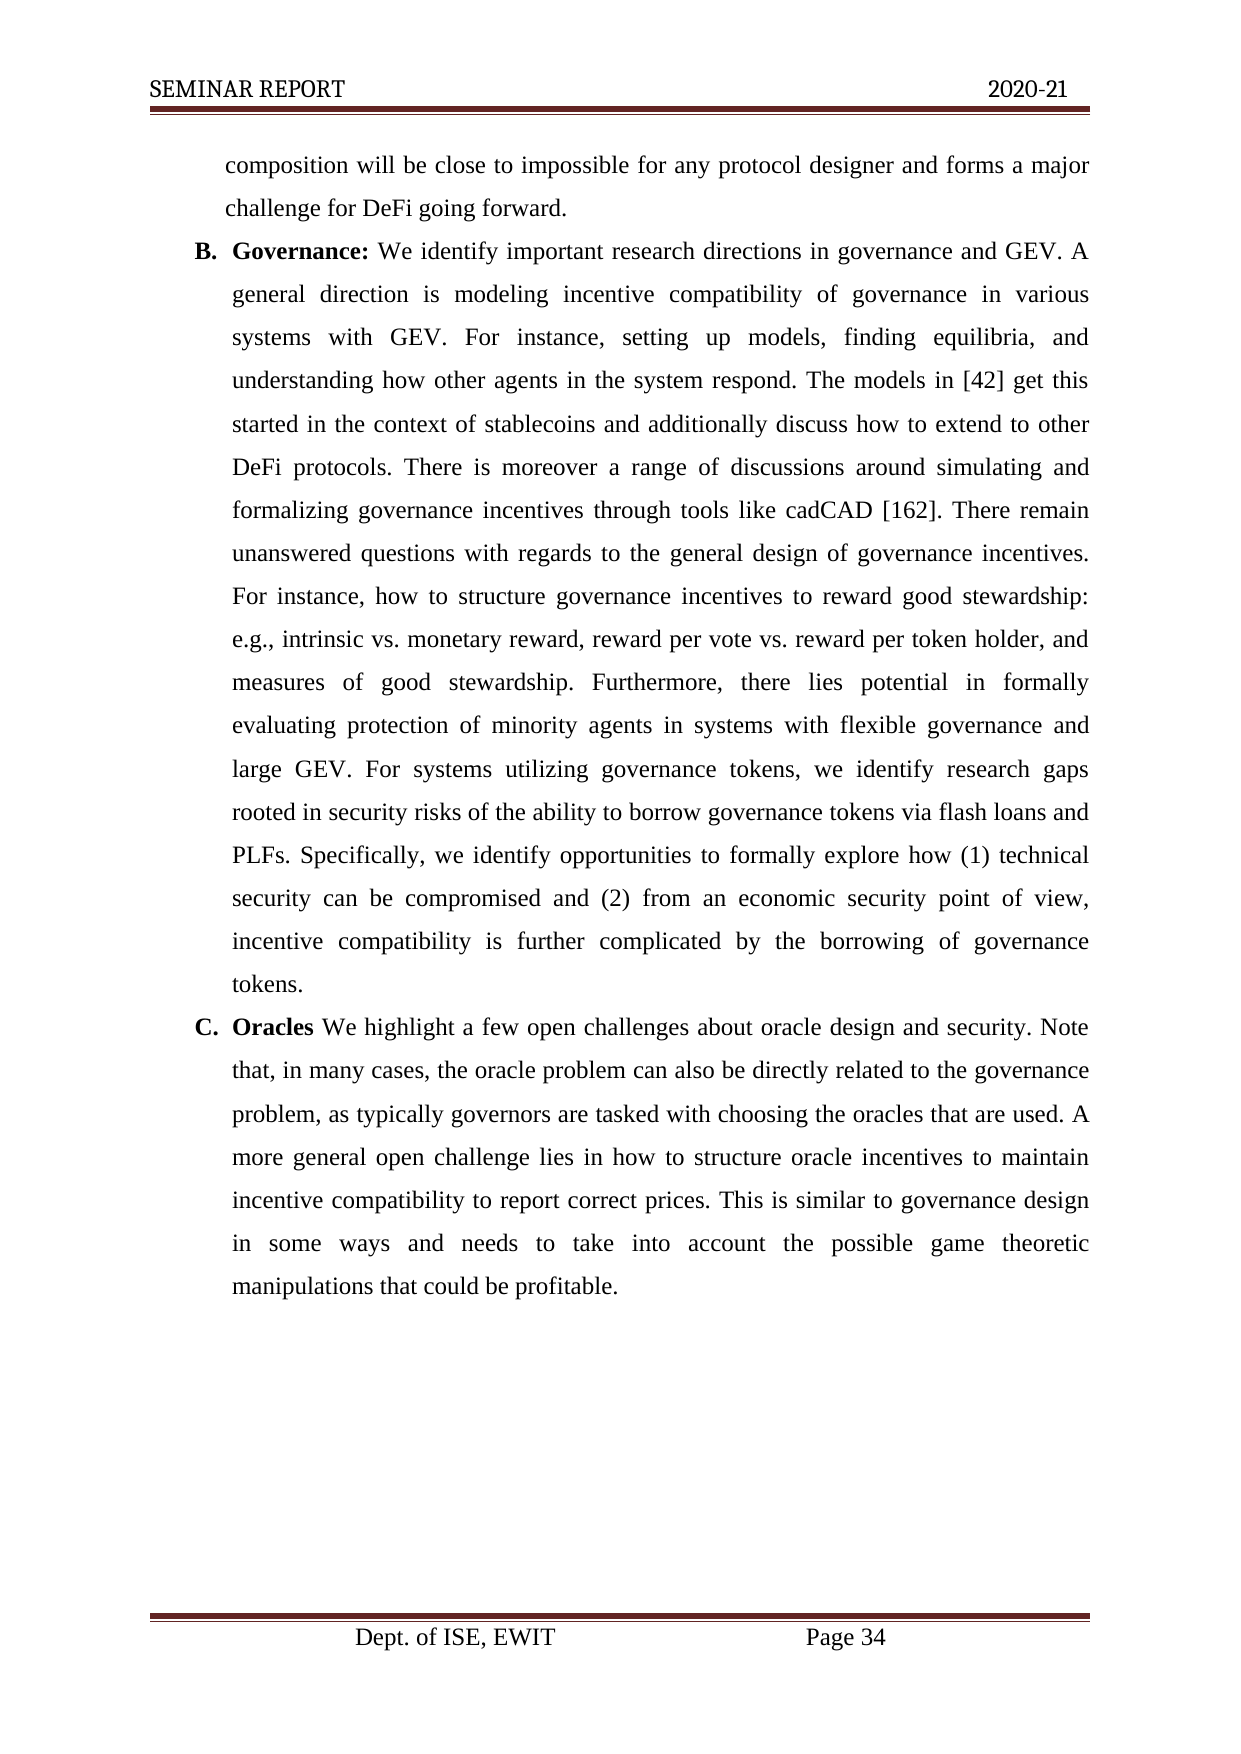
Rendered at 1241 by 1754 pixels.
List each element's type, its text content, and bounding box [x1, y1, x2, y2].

list Governance: We identify important research directions in governance and GEV. A general direction is modeling incentive compatibility of governance in various systems with GEV. For instance, setting up models, finding equilibria, and understanding how other agents in the system respond. The models in [42] get this started in the context of stablecoins and additionally discuss how to extend to other DeFi protocols. There is moreover a range of discussions around simulating and formalizing governance incentives through tools like cadCAD [162]. There remain unanswered questions with regards to the general design of governance incentives. For instance, how to structure governance incentives to reward good stewardship: e.g., intrinsic vs. monetary reward, reward per vote vs. reward per token holder, and measures of good stewardship. Furthermore, there lies potential in formally evaluating protection of minority agents in systems with flexible governance and large GEV. For systems utilizing governance tokens, we identify research gaps rooted in security risks of the ability to borrow governance tokens via flash loans and PLFs. Specifically, we identify opportunities to formally explore how (1) technical security can be compromised and (2) from an economic security point of view, incentive compatibility is further complicated by the borrowing of governance tokens. [194, 236, 1090, 998]
list Oracles We highlight a few open challenges about oracle design and security. Note that, in many cases, the oracle problem can also be directly related to the governance problem, as typically governors are tasked with choosing the oracles that are used. A more general open challenge lies in how to structure oracle incentives to maintain incentive compatibility to report correct prices. This is similar to governance design in some ways and needs to take into account the possible game theoretic manipulations that could be profitable. [194, 1012, 1090, 1300]
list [225, 150, 1090, 222]
